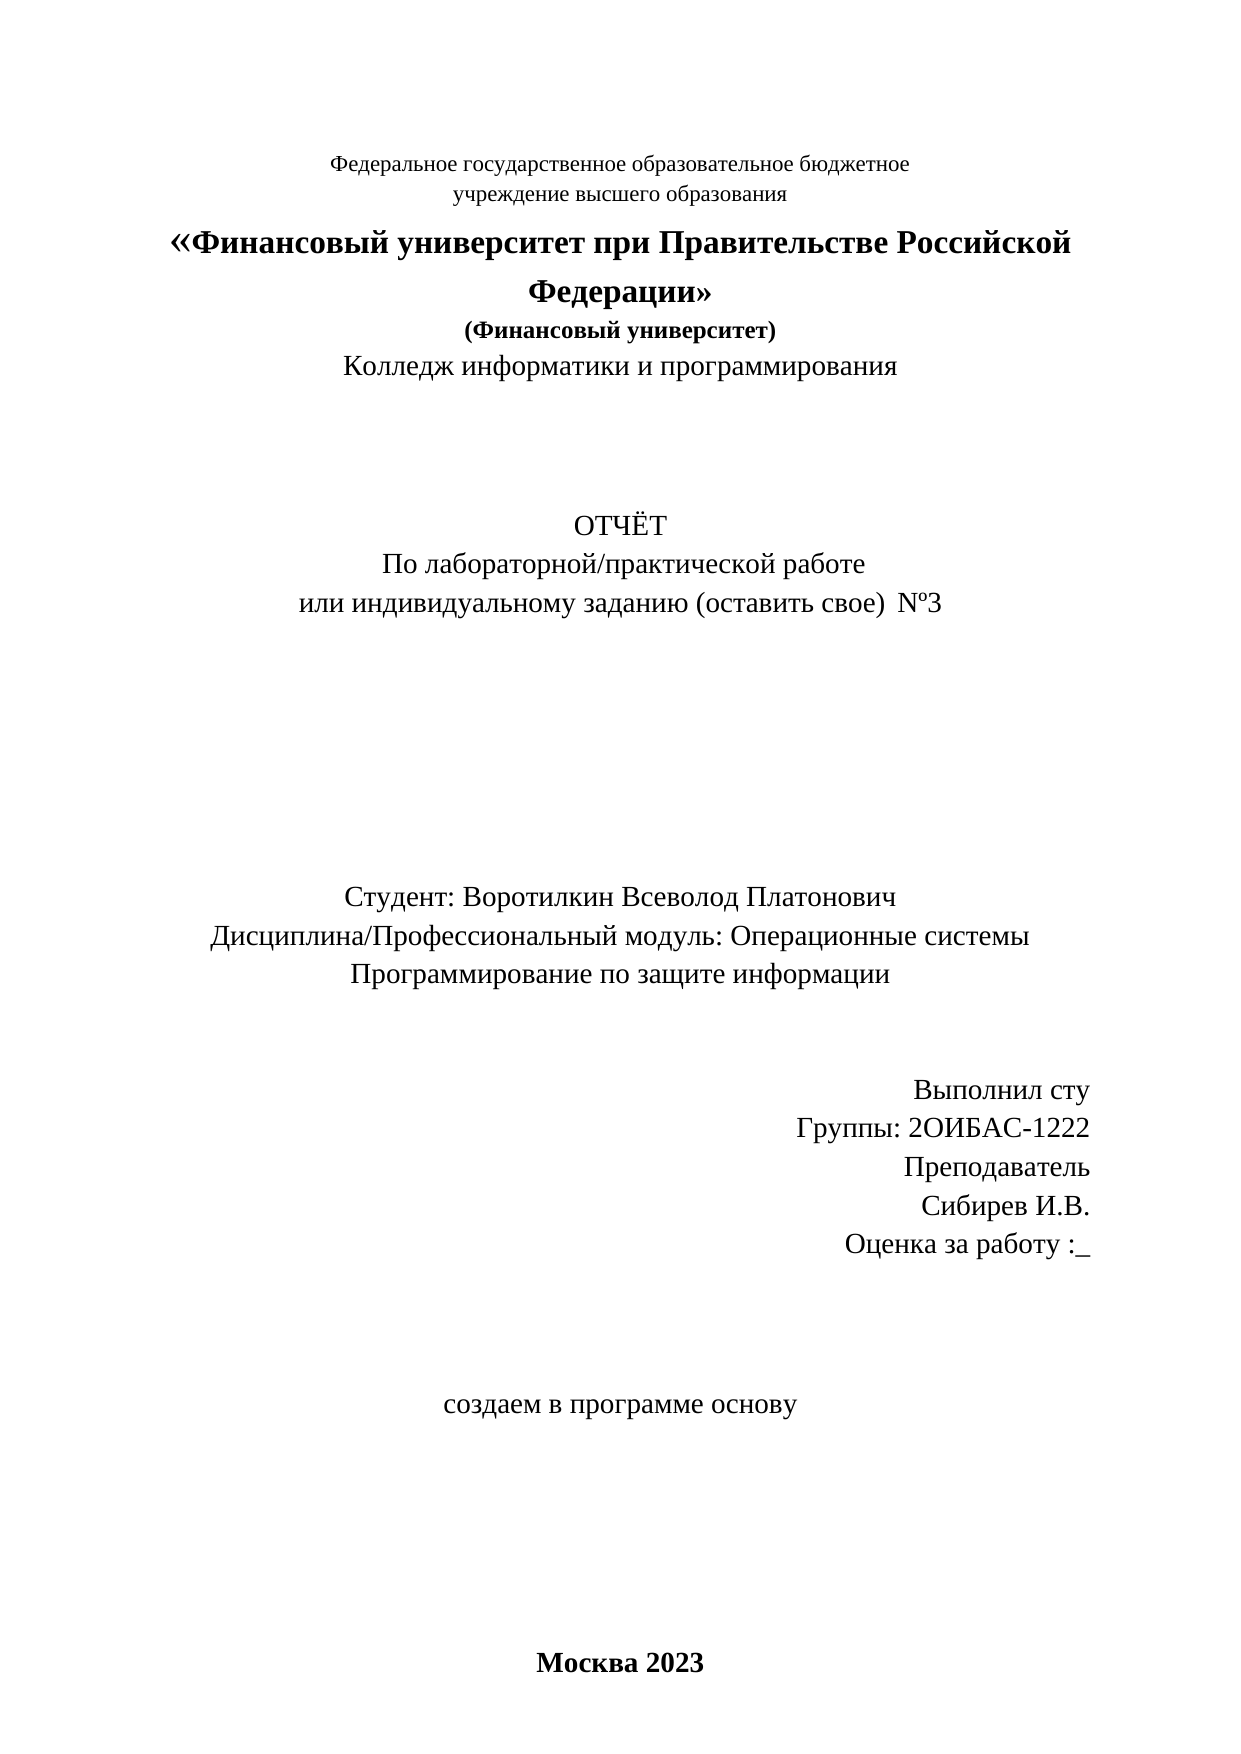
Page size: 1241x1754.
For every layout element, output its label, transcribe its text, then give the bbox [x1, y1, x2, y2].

text Оценка за работу :_ [150, 1226, 1090, 1260]
text создаем в программе основу [150, 1386, 1090, 1419]
text Федеральное государственное образовательное бюджетное [150, 150, 1090, 176]
text Группы: 2ОИБАС-1222 [150, 1111, 1090, 1144]
text учреждение высшего образования [150, 180, 1090, 207]
text Дисциплина/Профессиональный модуль: Операционные системы [150, 918, 1090, 951]
text (Финансовый университет) [150, 315, 1090, 344]
text или индивидуальному заданию (оставить свое) Nº3 [150, 585, 1090, 618]
text Программирование по защите информации [150, 956, 1090, 990]
text Колледж информатики и программирования [150, 348, 1090, 382]
text ОТЧЁТ [150, 508, 1090, 541]
text «Финансовый университет при Правительстве Российской [150, 210, 1090, 263]
text По лабораторной/практической работе [150, 546, 1090, 580]
text Выполнил сту [150, 1072, 1090, 1106]
text Преподаватель [150, 1149, 1090, 1183]
text Студент: Воротилкин Всеволод Платонович [150, 879, 1090, 913]
text Сибирев И.В. [150, 1188, 1090, 1221]
text Федерации» [150, 271, 1090, 309]
